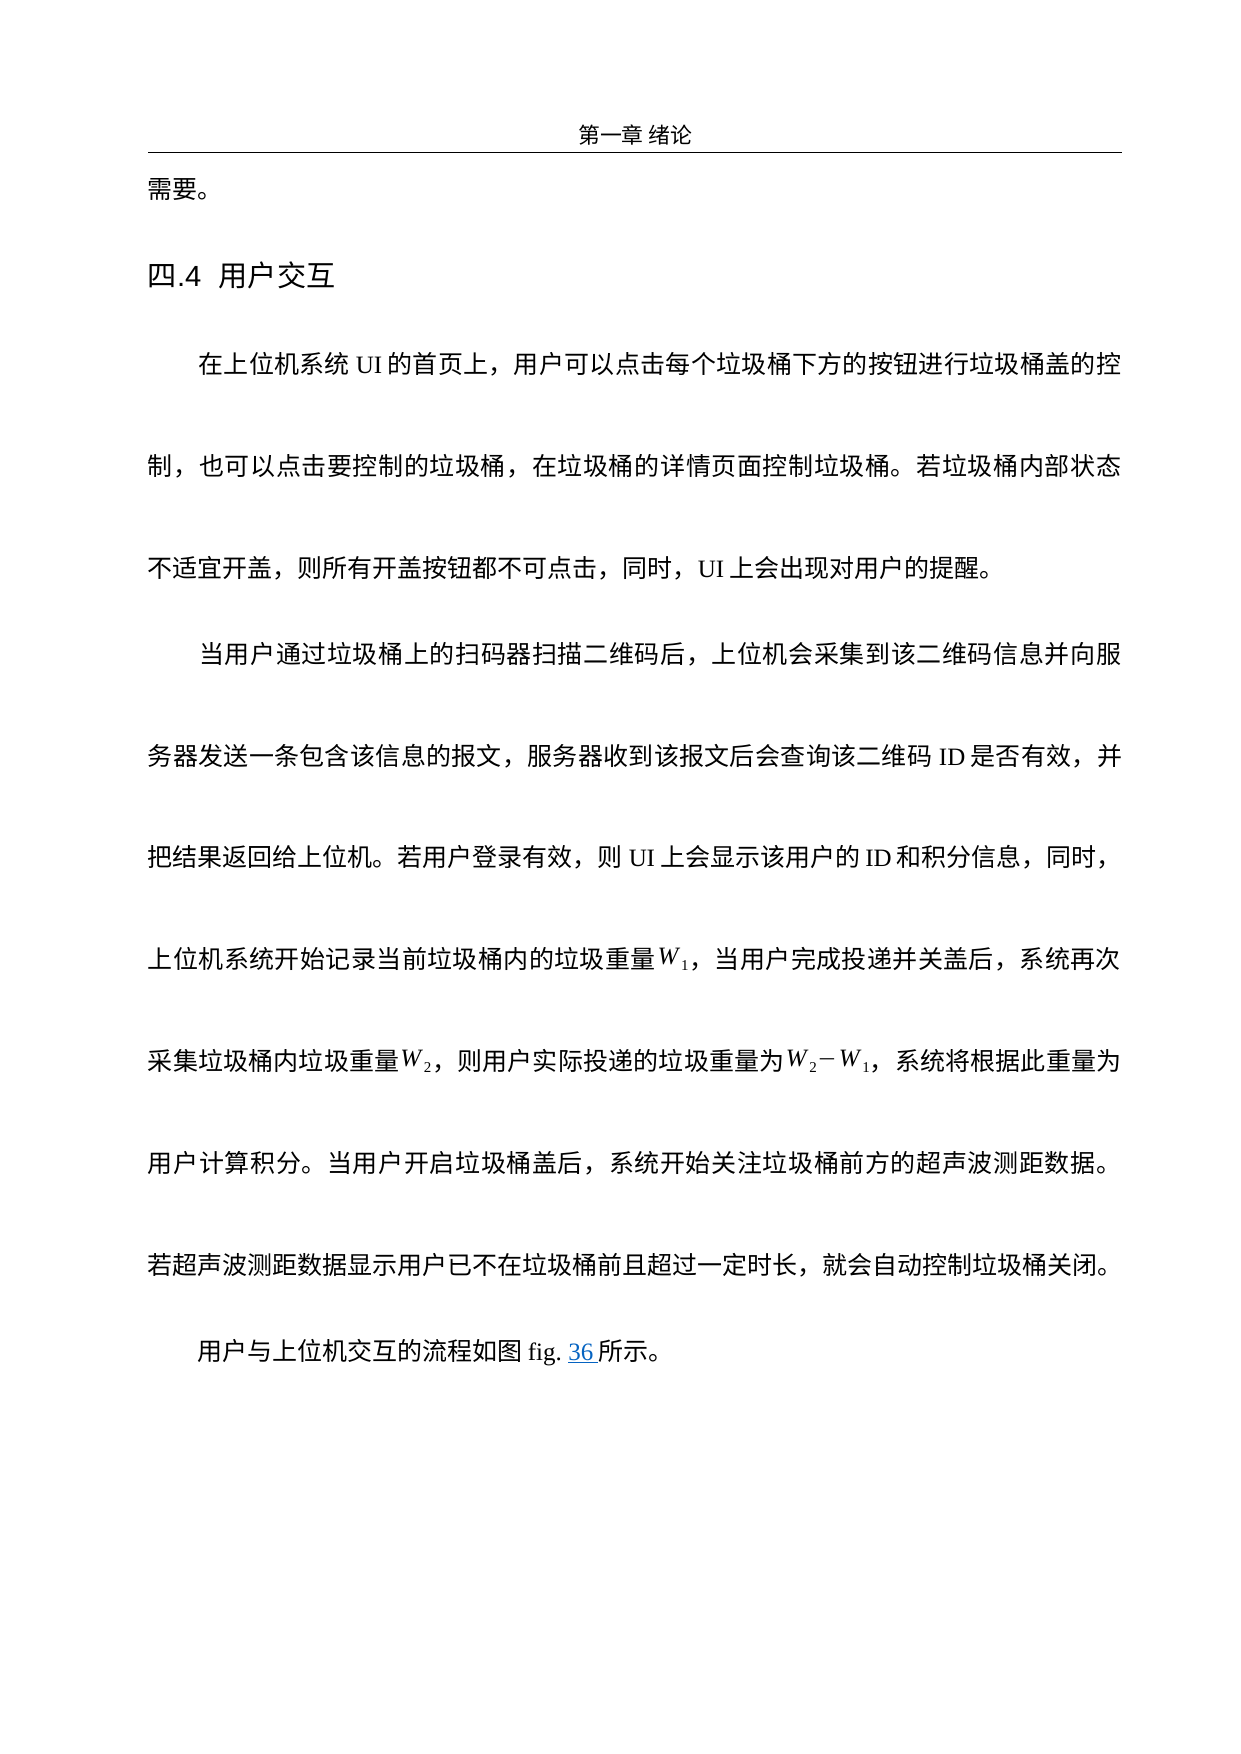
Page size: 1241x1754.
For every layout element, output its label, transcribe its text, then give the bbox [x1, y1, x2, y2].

text 在上位机系统UI的首页上，用户可以点击每个垃圾桶下方的按钮进行垃圾桶盖的控制，也可以点击要控制的垃圾桶，在垃圾桶的详情页面控制垃圾桶。若垃圾桶内部状态不适宜开盖，则所有开盖按钮都不可点击，同时，UI上会出现对用户的提醒。 [148, 328, 1122, 600]
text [148, 153, 1122, 221]
subtitle 用户交互 [148, 239, 1122, 307]
text 当用户通过垃圾桶上的扫码器扫描二维码后，上位机会采集到该二维码信息并向服务器发送一条包含该信息的报文，服务器收到该报文后会查询该二维码ID是否有效，并把结果返回给上位机。若用户登录有效，则UI上会显示该用户的ID和积分信息，同时，上位机系统开始记录当前垃圾桶内的垃圾重量，当用户完成投递并关盖后，系统再次采集垃圾桶内垃圾重量，则用户实际投递的垃圾重量为，系统将根据此重量为用户计算积分。当用户开启垃圾桶盖后，系统开始关注垃圾桶前方的超声波测距数据。若超声波测距数据显示用户已不在垃圾桶前且超过一定时长，就会自动控制垃圾桶关闭。 [148, 618, 1122, 1297]
text 用户与上位机交互的流程如图fig. 36所示。 [148, 1316, 1122, 1383]
